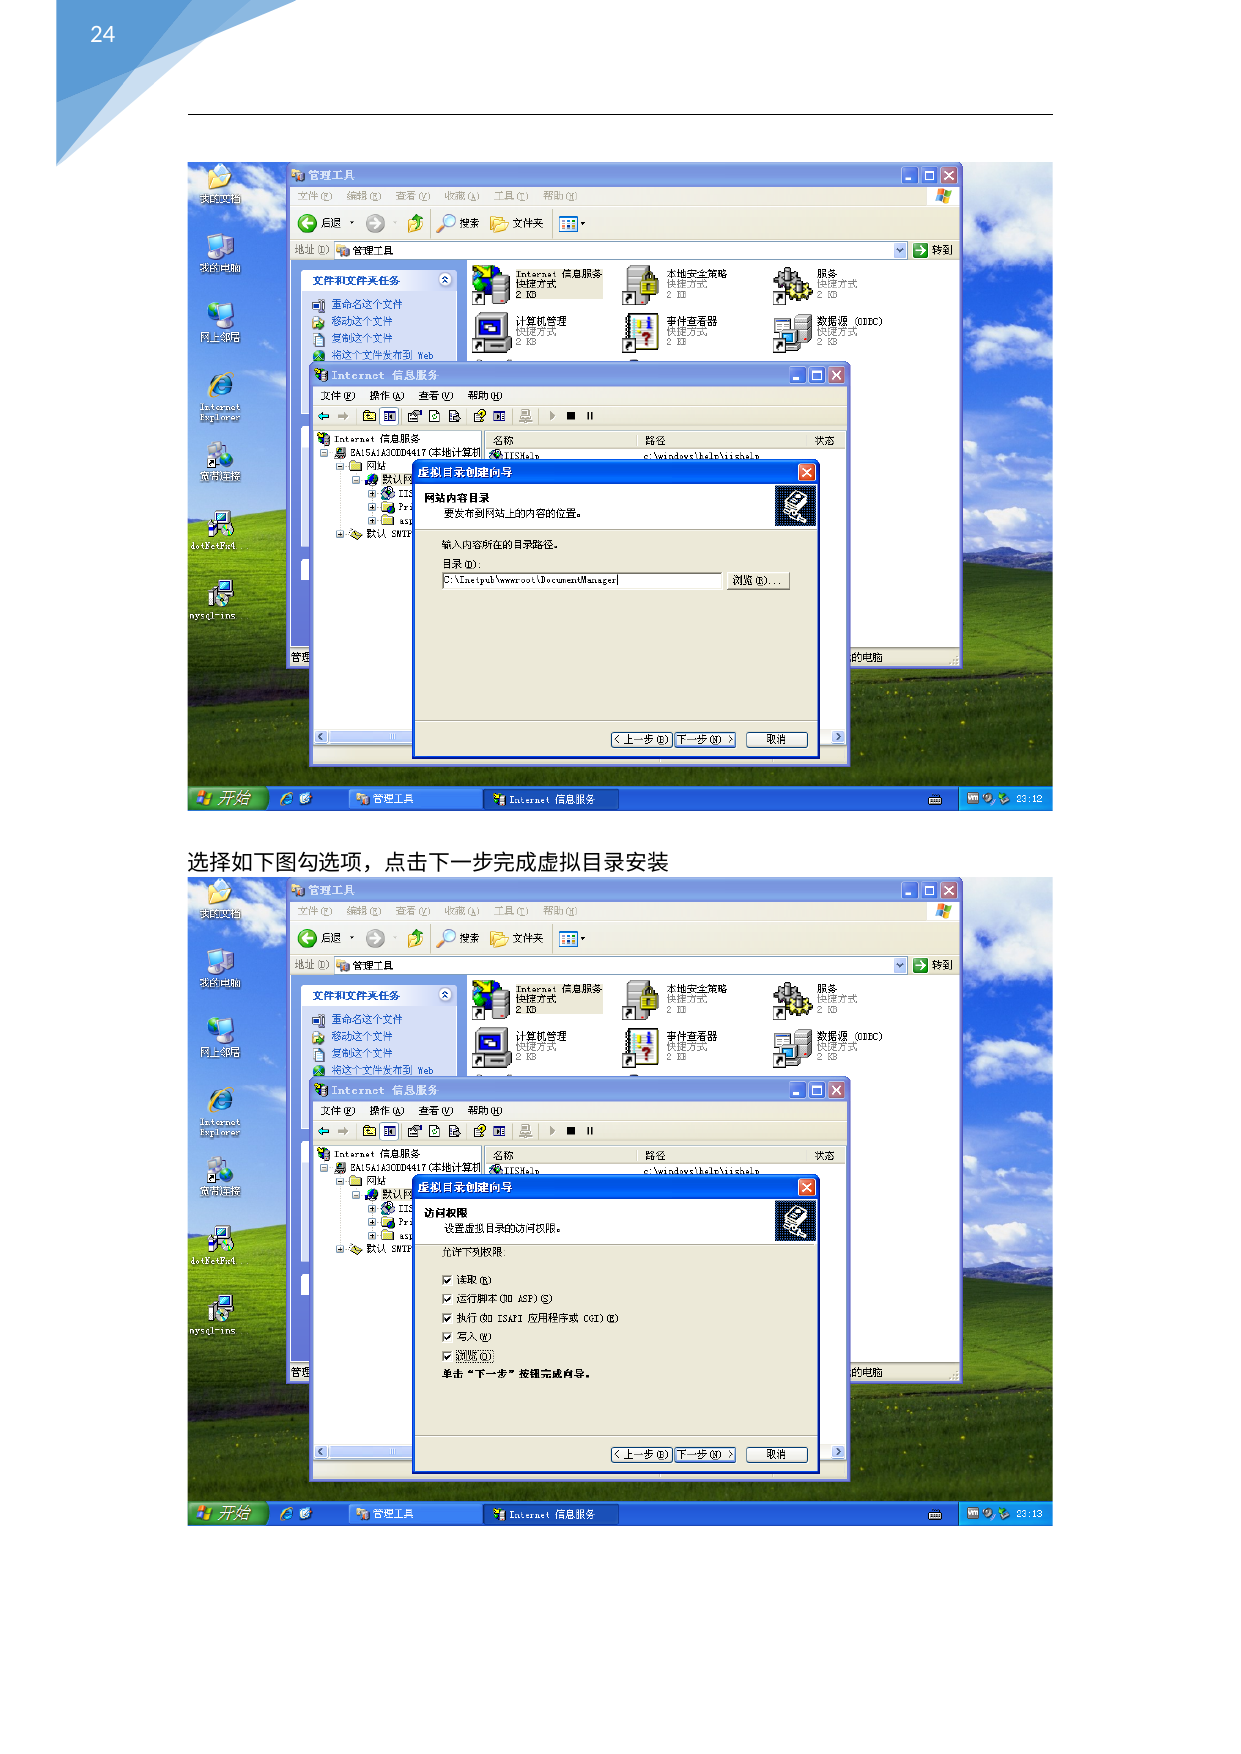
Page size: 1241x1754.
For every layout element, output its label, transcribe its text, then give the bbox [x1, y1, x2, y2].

picture [56, 0, 1053, 811]
text 选择如下图勾选项，点击下一步完成虚拟目录安装 [187, 844, 1053, 877]
picture [187, 877, 1053, 1526]
